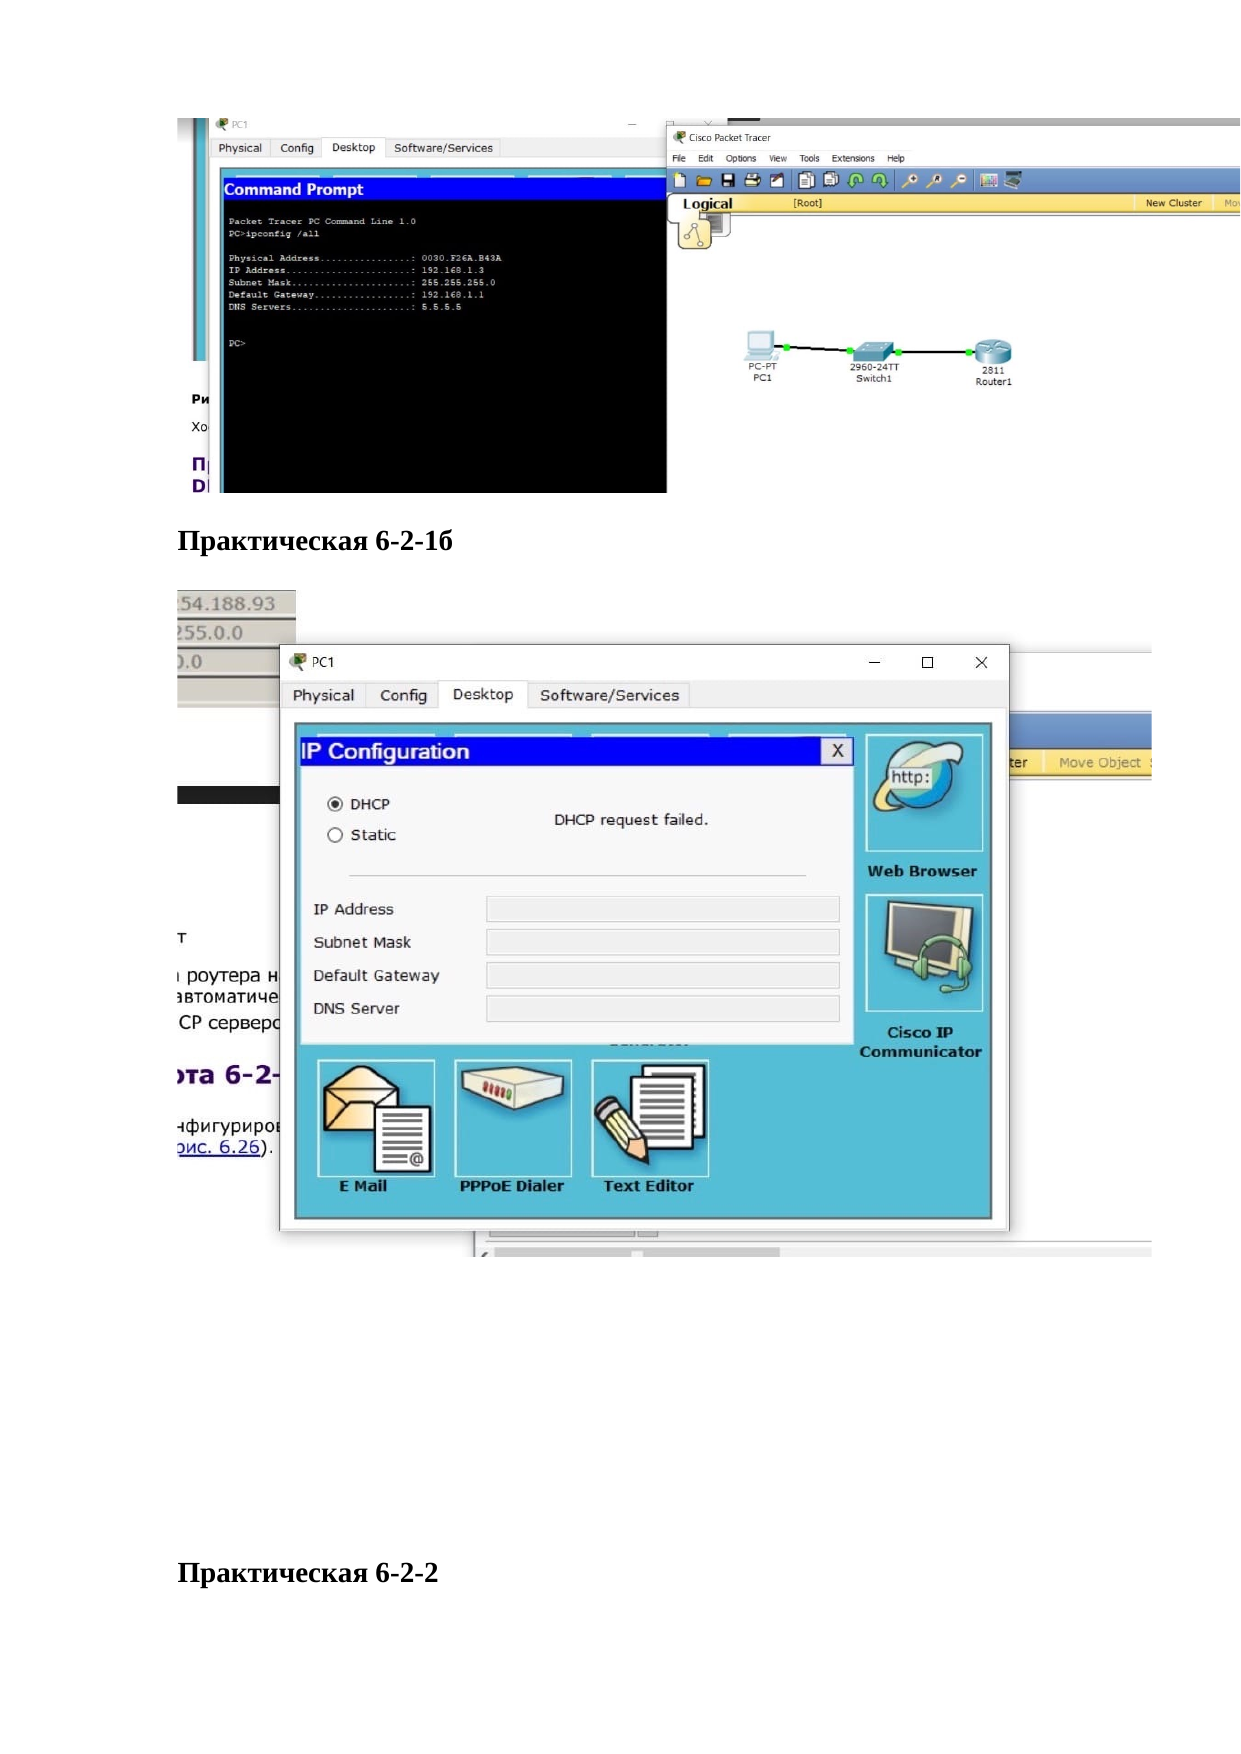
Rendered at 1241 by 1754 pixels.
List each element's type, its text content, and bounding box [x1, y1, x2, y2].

picture [177, 118, 1241, 493]
text Практическая 6-2-1б [177, 523, 1152, 557]
text Практическая 6-2-2 [177, 1555, 1152, 1589]
picture [177, 590, 1152, 1257]
